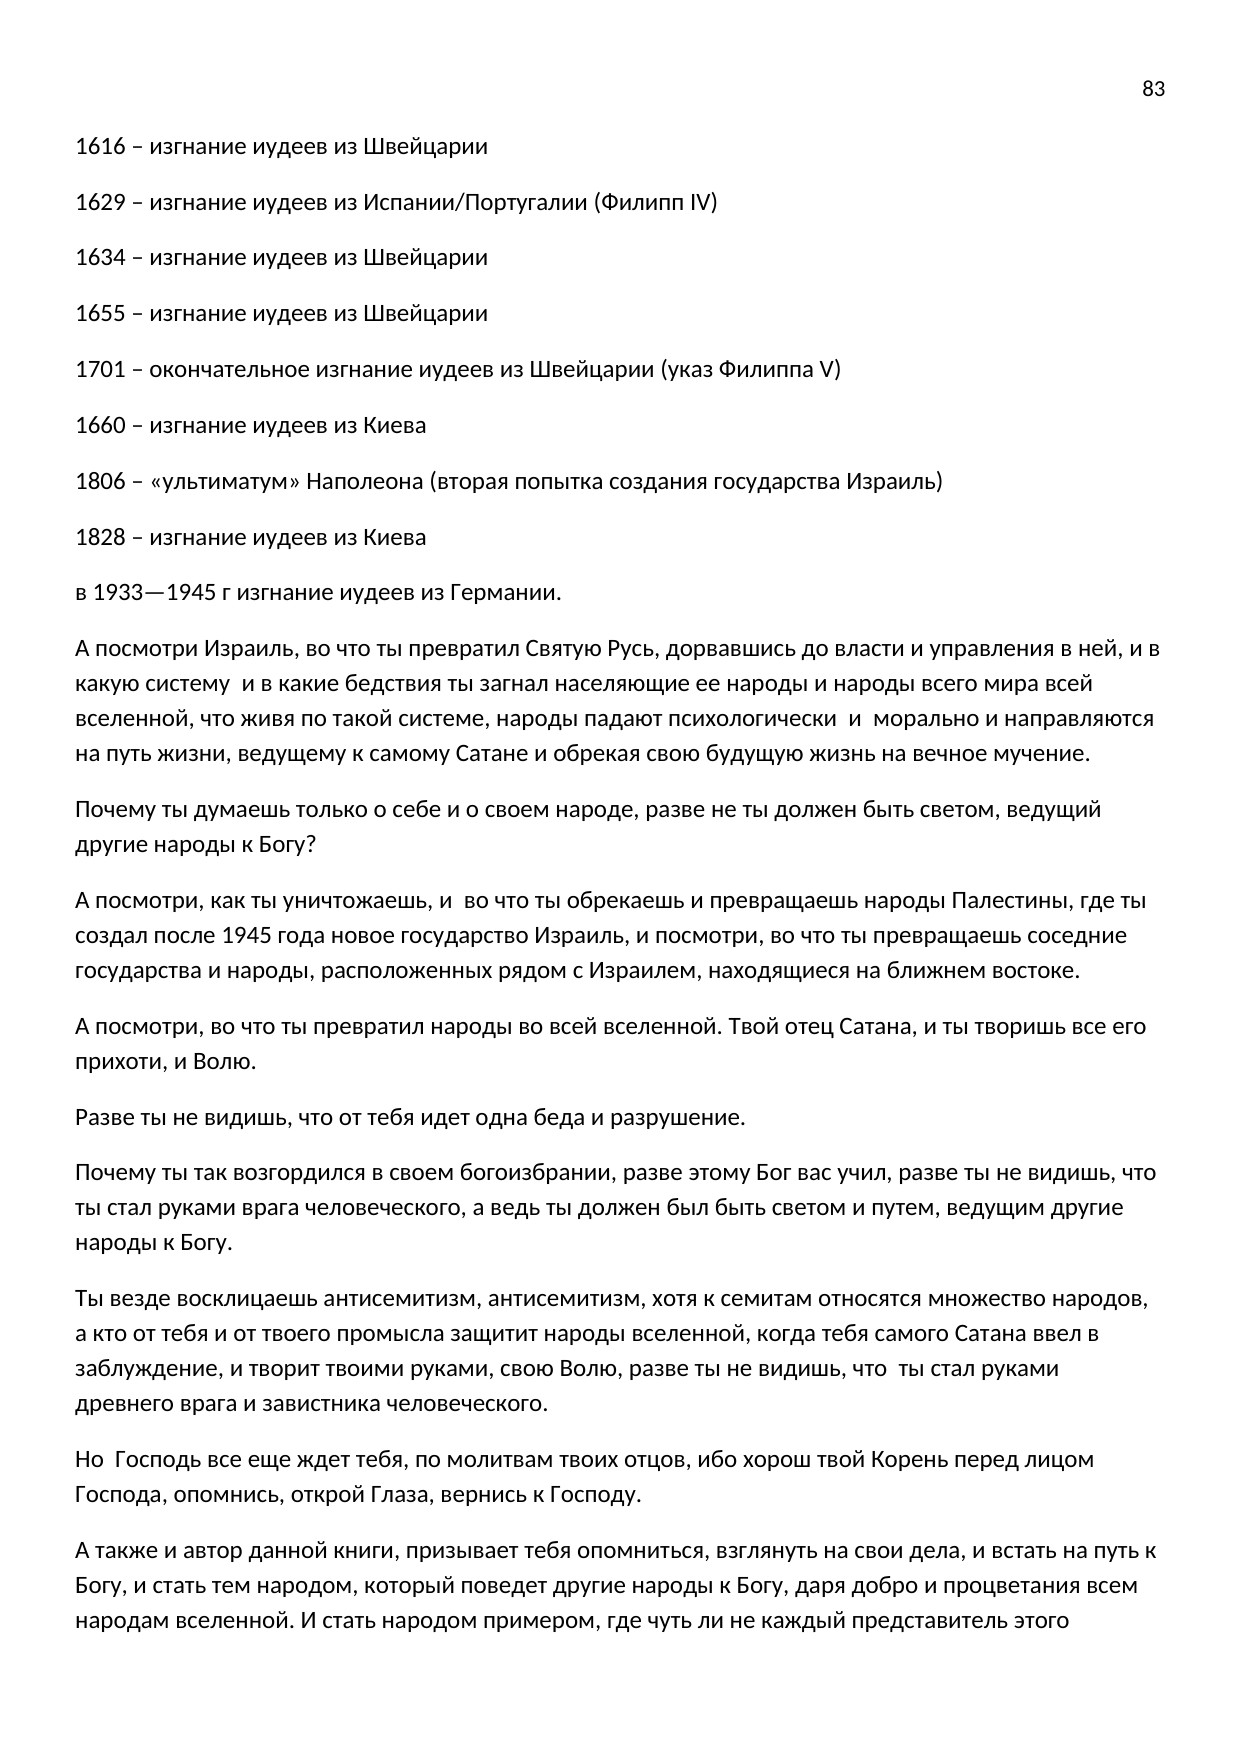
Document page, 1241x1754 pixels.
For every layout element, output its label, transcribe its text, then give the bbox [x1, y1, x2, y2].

text 1660 – изгнание иудеев из Киева [75, 409, 1165, 439]
text 1655 – изгнание иудеев из Швейцарии [75, 297, 1165, 328]
text Разве ты не видишь, что от тебя идет одна беда и разрушение. [75, 1101, 1165, 1131]
text 1629 – изгнание иудеев из Испании/Португалии (Филипп IV) [75, 186, 1165, 216]
text 1634 – изгнание иудеев из Швейцарии [75, 241, 1165, 272]
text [75, 1534, 1165, 1634]
text 1828 – изгнание иудеев из Киева [75, 521, 1165, 551]
text 1806 – «ультиматум» Наполеона (вторая попытка создания государства Израиль) [75, 465, 1165, 495]
text в 1933—1945 г изгнание иудеев из Германии. [75, 576, 1165, 607]
text 1616 – изгнание иудеев из Швейцарии [75, 130, 1165, 160]
text А посмотри, как ты уничтожаешь, и во что ты обрекаешь и превращаешь народы Палестины, где ты создал после 1945 года новое государство Израиль, и посмотри, во что ты превращаешь соседние государства и народы, расположенных рядом с Израилем, находящиеся на ближнем востоке. [75, 884, 1165, 984]
text Почему ты думаешь только о себе и о своем народе, разве не ты должен быть светом, ведущий другие народы к Богу? [75, 793, 1165, 859]
text Ты везде восклицаешь антисемитизм, антисемитизм, хотя к семитам относятся множество народов, а кто от тебя и от твоего промысла защитит народы вселенной, когда тебя самого Сатана ввел в заблуждение, и творит твоими руками, свою Волю, разве ты не видишь, что ты стал руками древнего врага и завистника человеческого. [75, 1282, 1165, 1418]
text Но Господь все еще ждет тебя, по молитвам твоих отцов, ибо хорош твой Корень перед лицом Господа, опомнись, открой Глаза, вернись к Господу. [75, 1443, 1165, 1509]
text Почему ты так возгордился в своем богоизбрании, разве этому Бог вас учил, разве ты не видишь, что ты стал руками врага человеческого, а ведь ты должен был быть светом и путем, ведущим другие народы к Богу. [75, 1156, 1165, 1257]
text 1701 – окончательное изгнание иудеев из Швейцарии (указ Филиппа V) [75, 353, 1165, 384]
text А посмотри Израиль, во что ты превратил Святую Русь, дорвавшись до власти и управления в ней, и в какую систему и в какие бедствия ты загнал населяющие ее народы и народы всего мира всей вселенной, что живя по такой системе, народы падают психологически и морально и направляются на путь жизни, ведущему к самому Сатане и обрекая свою будущую жизнь на вечное мучение. [75, 632, 1165, 768]
text А посмотри, во что ты превратил народы во всей вселенной. Твой отец Сатана, и ты творишь все его прихоти, и Волю. [75, 1010, 1165, 1075]
